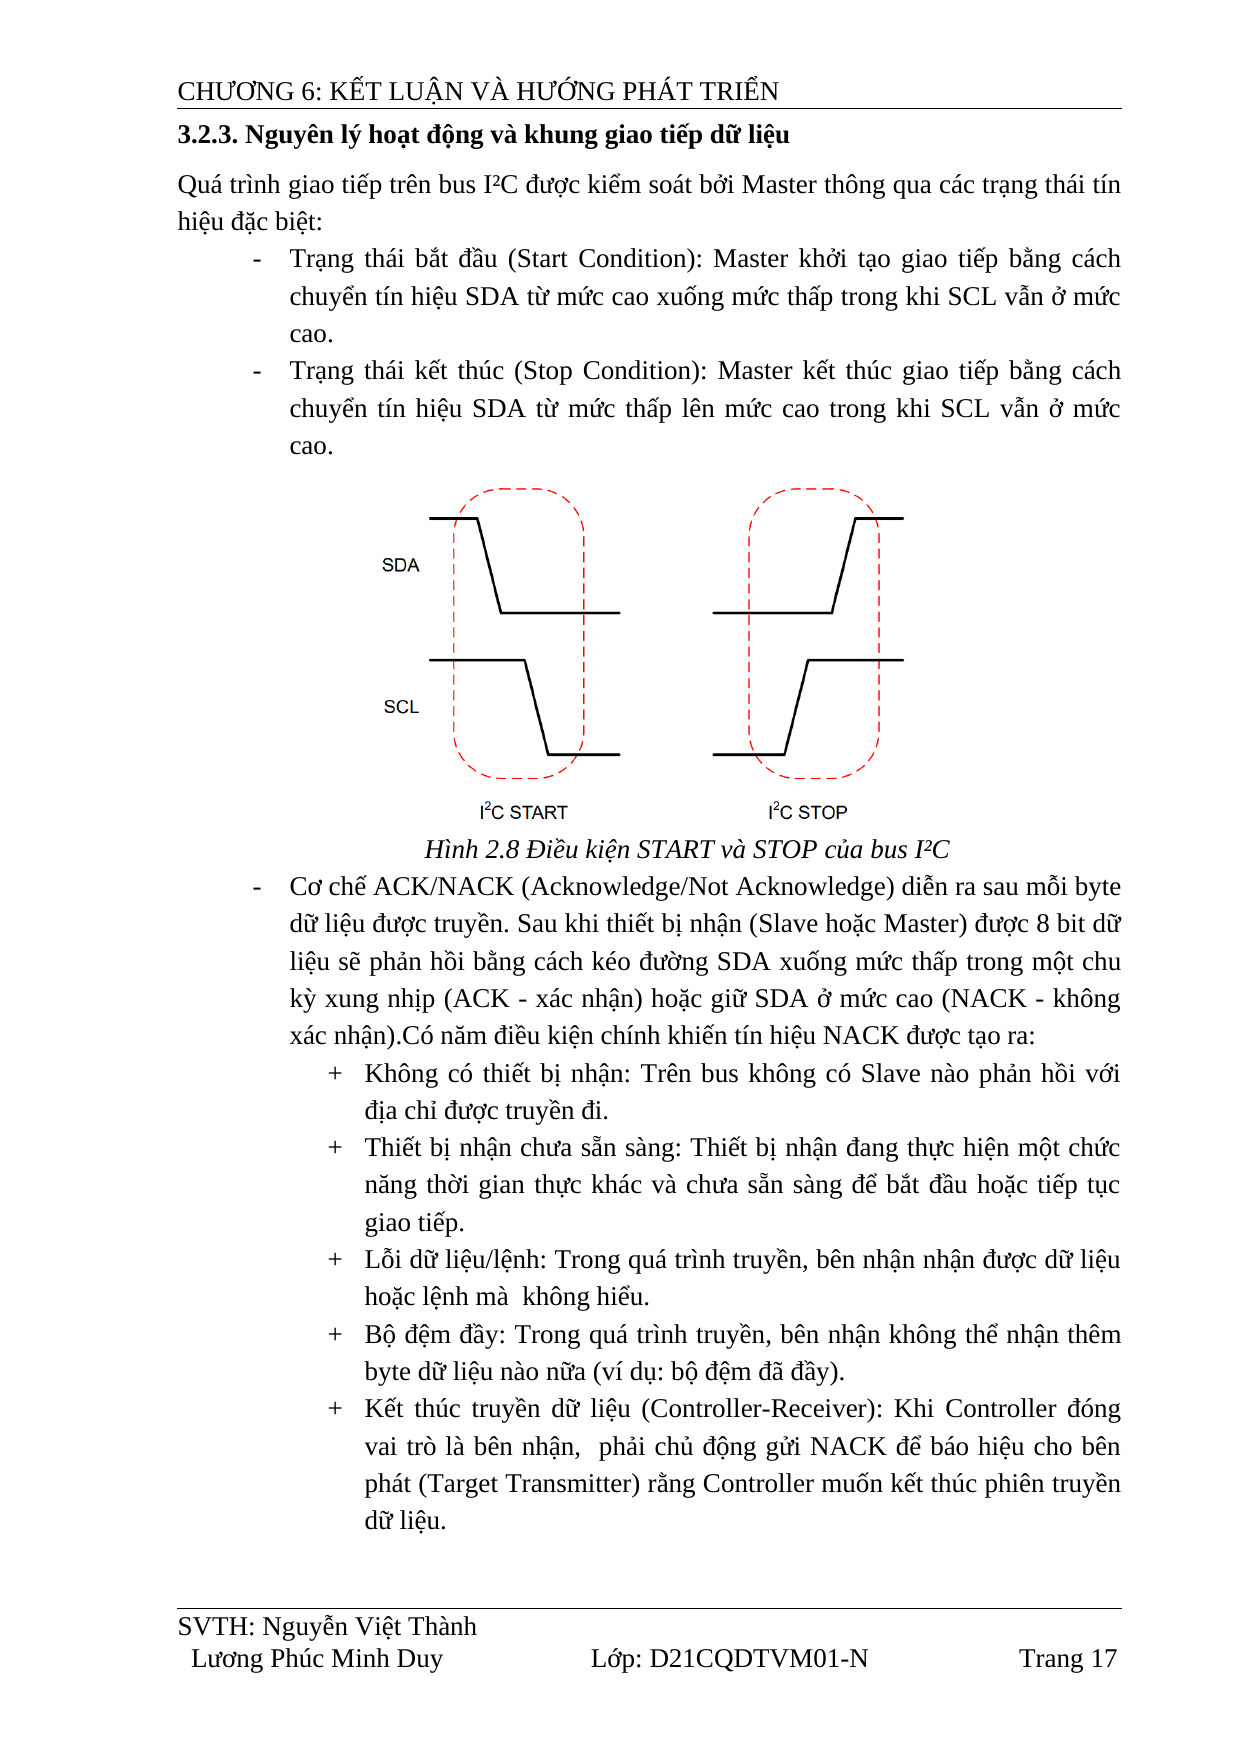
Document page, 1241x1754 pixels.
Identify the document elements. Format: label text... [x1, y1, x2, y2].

text Quá trình giao tiếp trên bus I²C được kiểm soát bởi Master thông qua các trạng thái tín hiệu đặc biệt: [177, 168, 1122, 236]
list Không có thiết bị nhận: Trên bus không có Slave nào phản hồi với địa chỉ được truyền đi. [327, 1057, 1122, 1125]
text Hình 2.8 Điều kiện START và STOP của bus I²C [177, 833, 1122, 864]
list Trạng thái bắt đầu (Start Condition): Master khởi tạo giao tiếp bằng cách chuyển tín hiệu SDA từ mức cao xuống mức thấp trong khi SCL vẫn ở mức cao. [252, 242, 1122, 348]
list Lỗi dữ liệu/lệnh: Trong quá trình truyền, bên nhận nhận được dữ liệu hoặc lệnh mà không hiểu. [327, 1243, 1122, 1312]
list Thiết bị nhận chưa sẵn sàng: Thiết bị nhận đang thực hiện một chức năng thời gian thực khác và chưa sẵn sàng để bắt đầu hoặc tiếp tục giao tiếp. [327, 1131, 1122, 1237]
picture [355, 466, 944, 827]
list Bộ đệm đầy: Trong quá trình truyền, bên nhận không thể nhận thêm byte dữ liệu nào nữa (ví dụ: bộ đệm đã đầy). [327, 1318, 1122, 1386]
list Kết thúc truyền dữ liệu (Controller-Receiver): Khi Controller đóng vai trò là bên nhận, phải chủ động gửi NACK để báo hiệu cho bên phát (Target Transmitter) rằng Controller muốn kết thúc phiên truyền dữ liệu. [327, 1392, 1122, 1535]
list Cơ chế ACK/NACK (Acknowledge/Not Acknowledge) diễn ra sau mỗi byte dữ liệu được truyền. Sau khi thiết bị nhận (Slave hoặc Master) được 8 bit dữ liệu sẽ phản hồi bằng cách kéo đường SDA xuống mức thấp trong một chu kỳ xung nhịp (ACK - xác nhận) hoặc giữ SDA ở mức cao (NACK - không xác nhận).Có năm điều kiện chính khiến tín hiệu NACK được tạo ra: [252, 870, 1122, 1051]
list Trạng thái kết thúc (Stop Condition): Master kết thúc giao tiếp bằng cách chuyển tín hiệu SDA từ mức thấp lên mức cao trong khi SCL vẫn ở mức cao. [252, 354, 1122, 460]
subtitle Nguyên lý hoạt động và khung giao tiếp dữ liệu [177, 118, 1122, 149]
